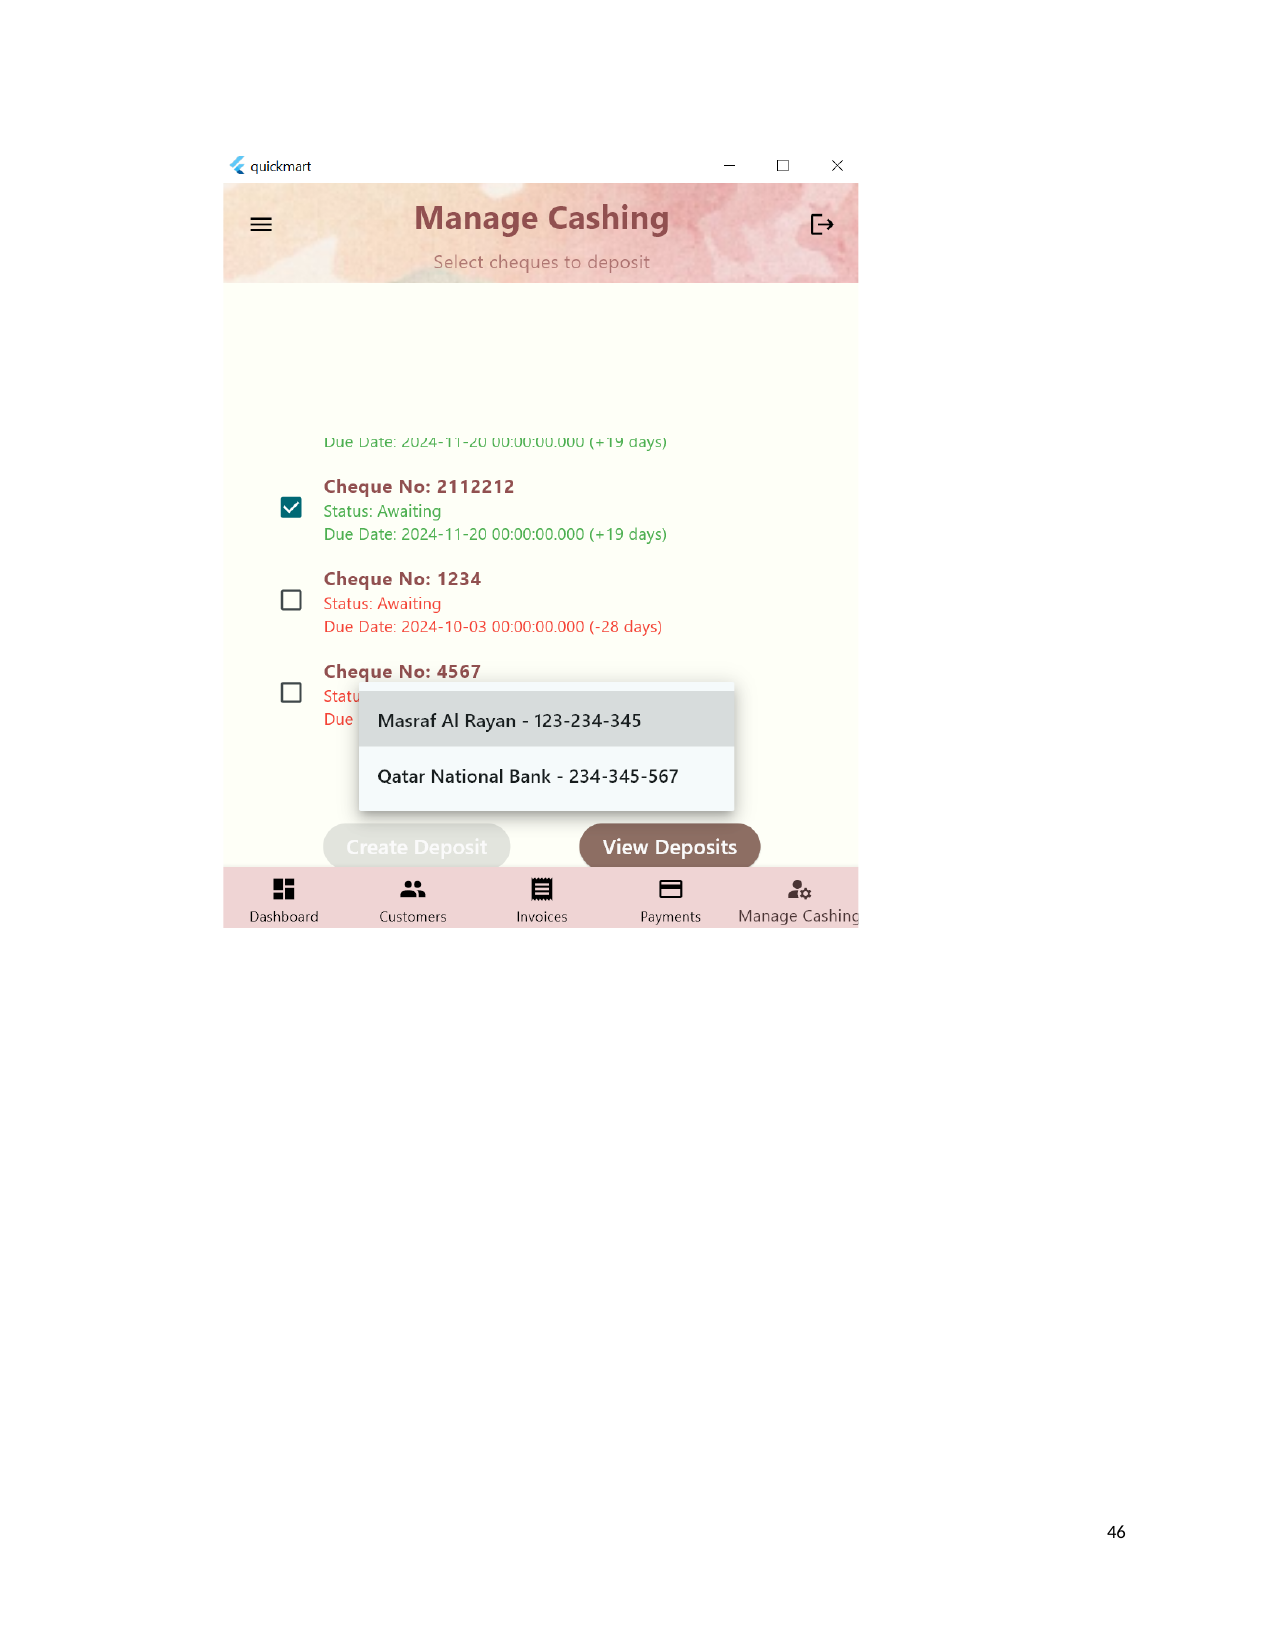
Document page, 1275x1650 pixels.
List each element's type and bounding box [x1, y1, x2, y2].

picture [223, 151, 859, 928]
